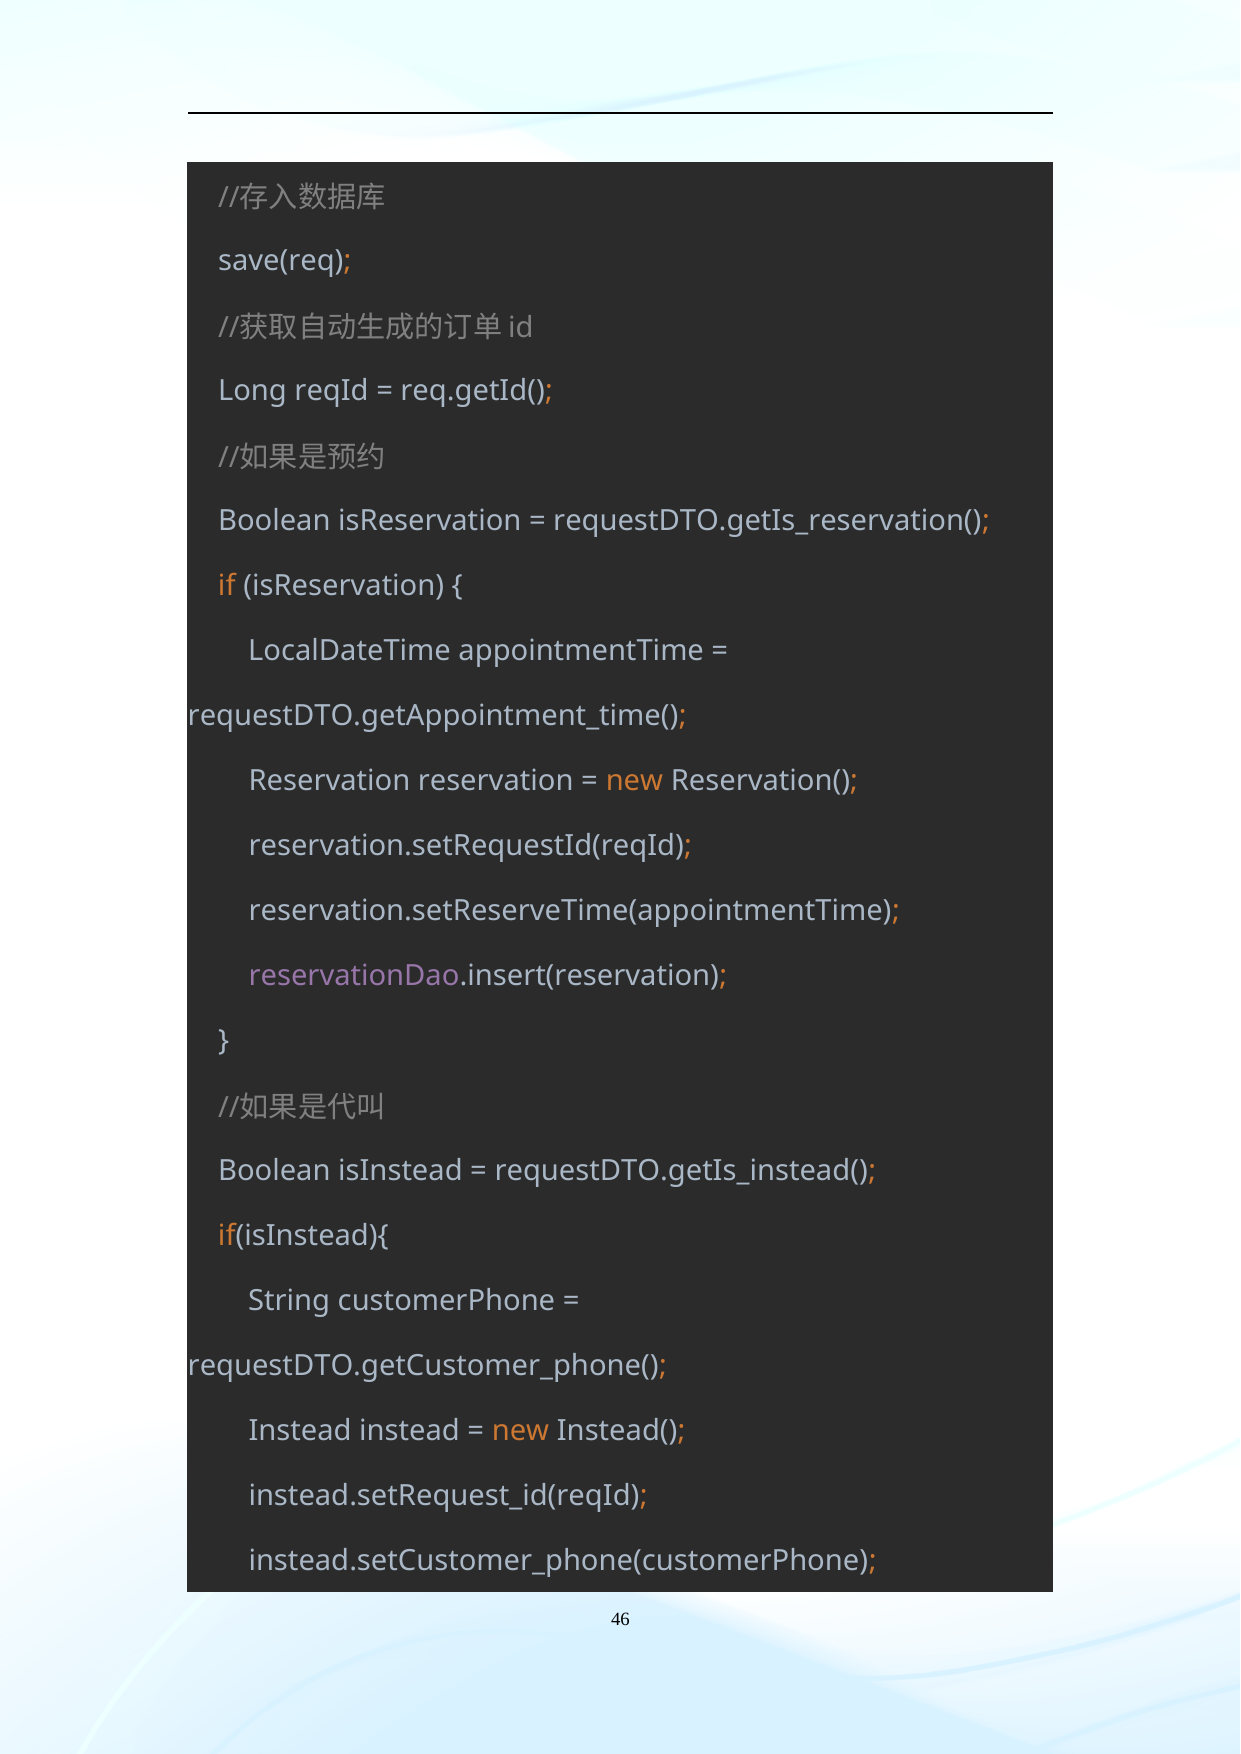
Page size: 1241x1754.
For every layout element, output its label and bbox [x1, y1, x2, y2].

text [187, 162, 1053, 1592]
